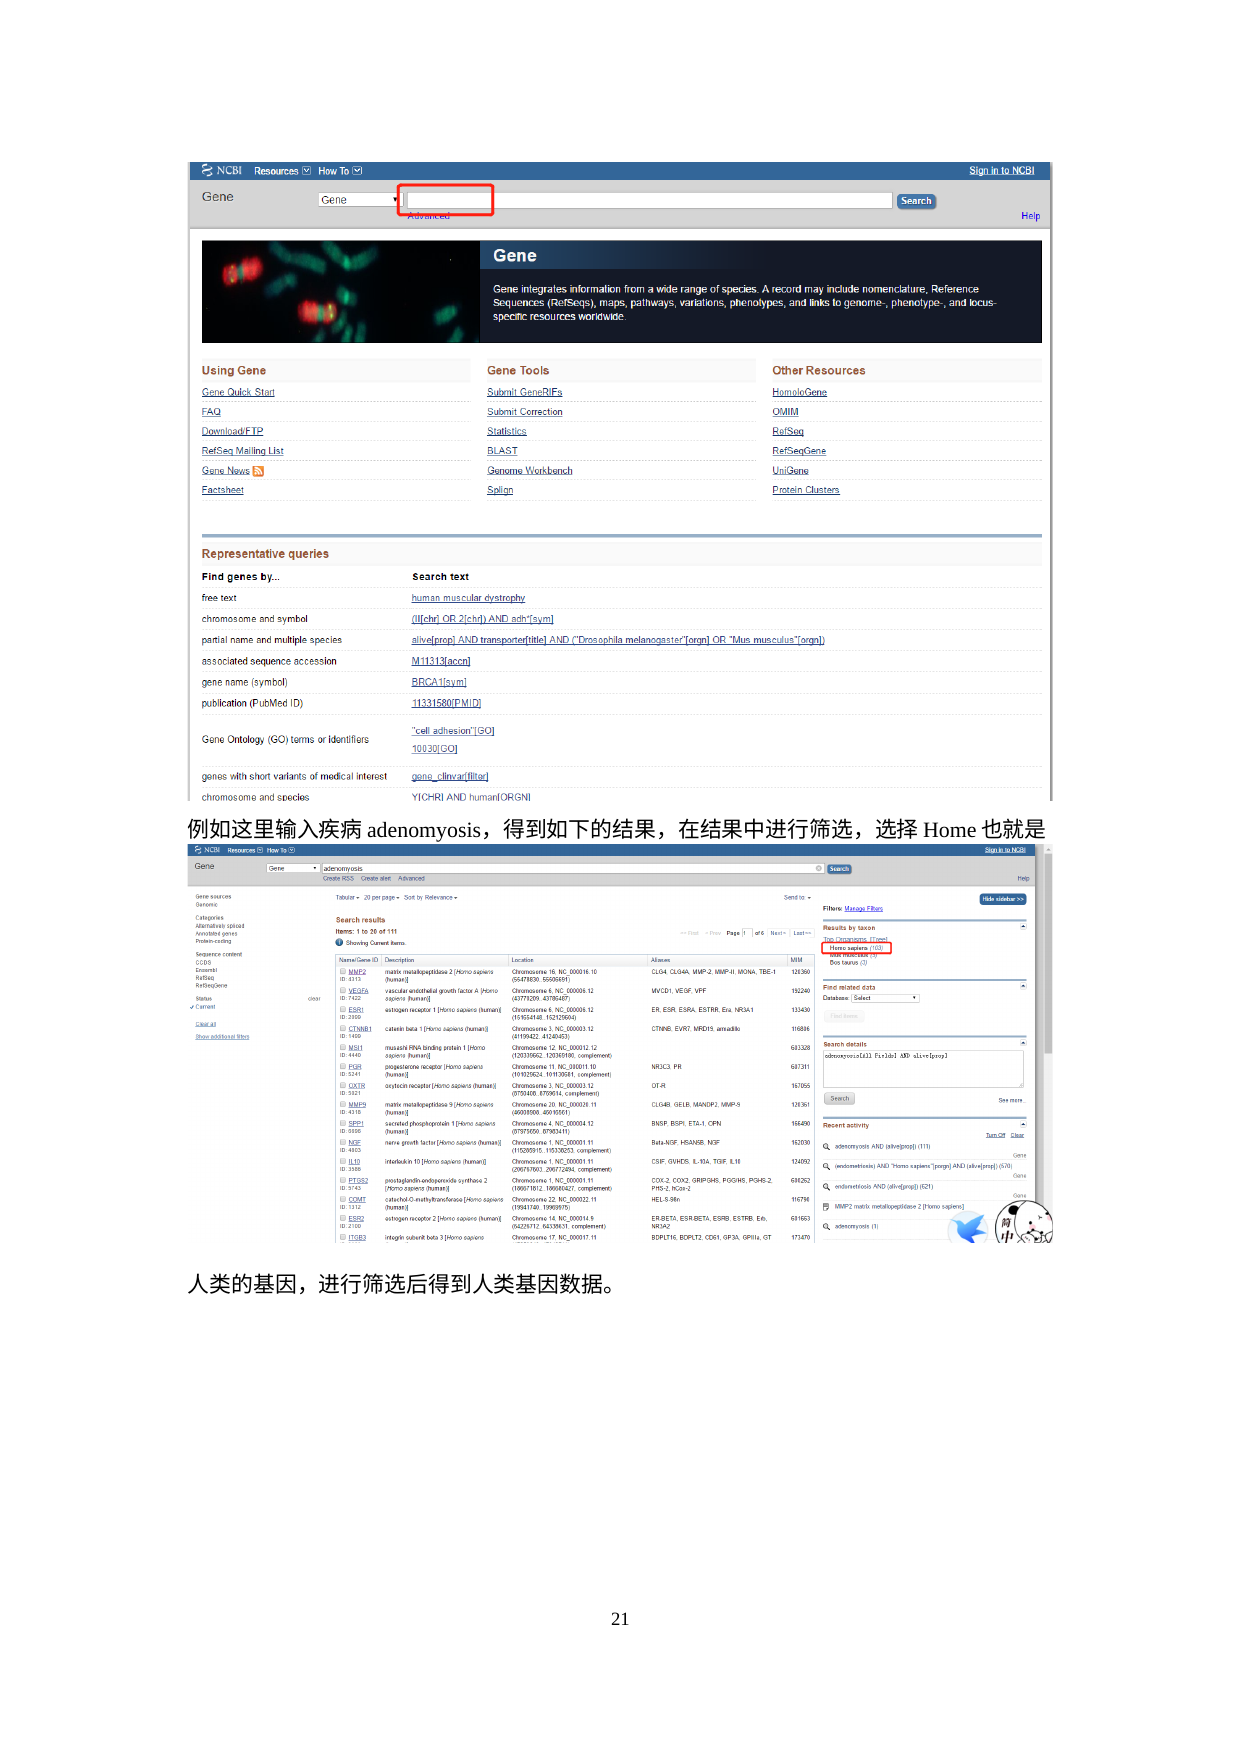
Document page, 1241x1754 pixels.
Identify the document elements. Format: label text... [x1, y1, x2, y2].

picture [187, 162, 1053, 801]
text 人类的基因，进行筛选后得到人类基因数据。 [187, 1267, 1053, 1299]
text 例如这里输入疾病adenomyosis，得到如下的结果，在结果中进行筛选，选择Home也就是 [187, 812, 1053, 844]
picture [187, 844, 1053, 1243]
